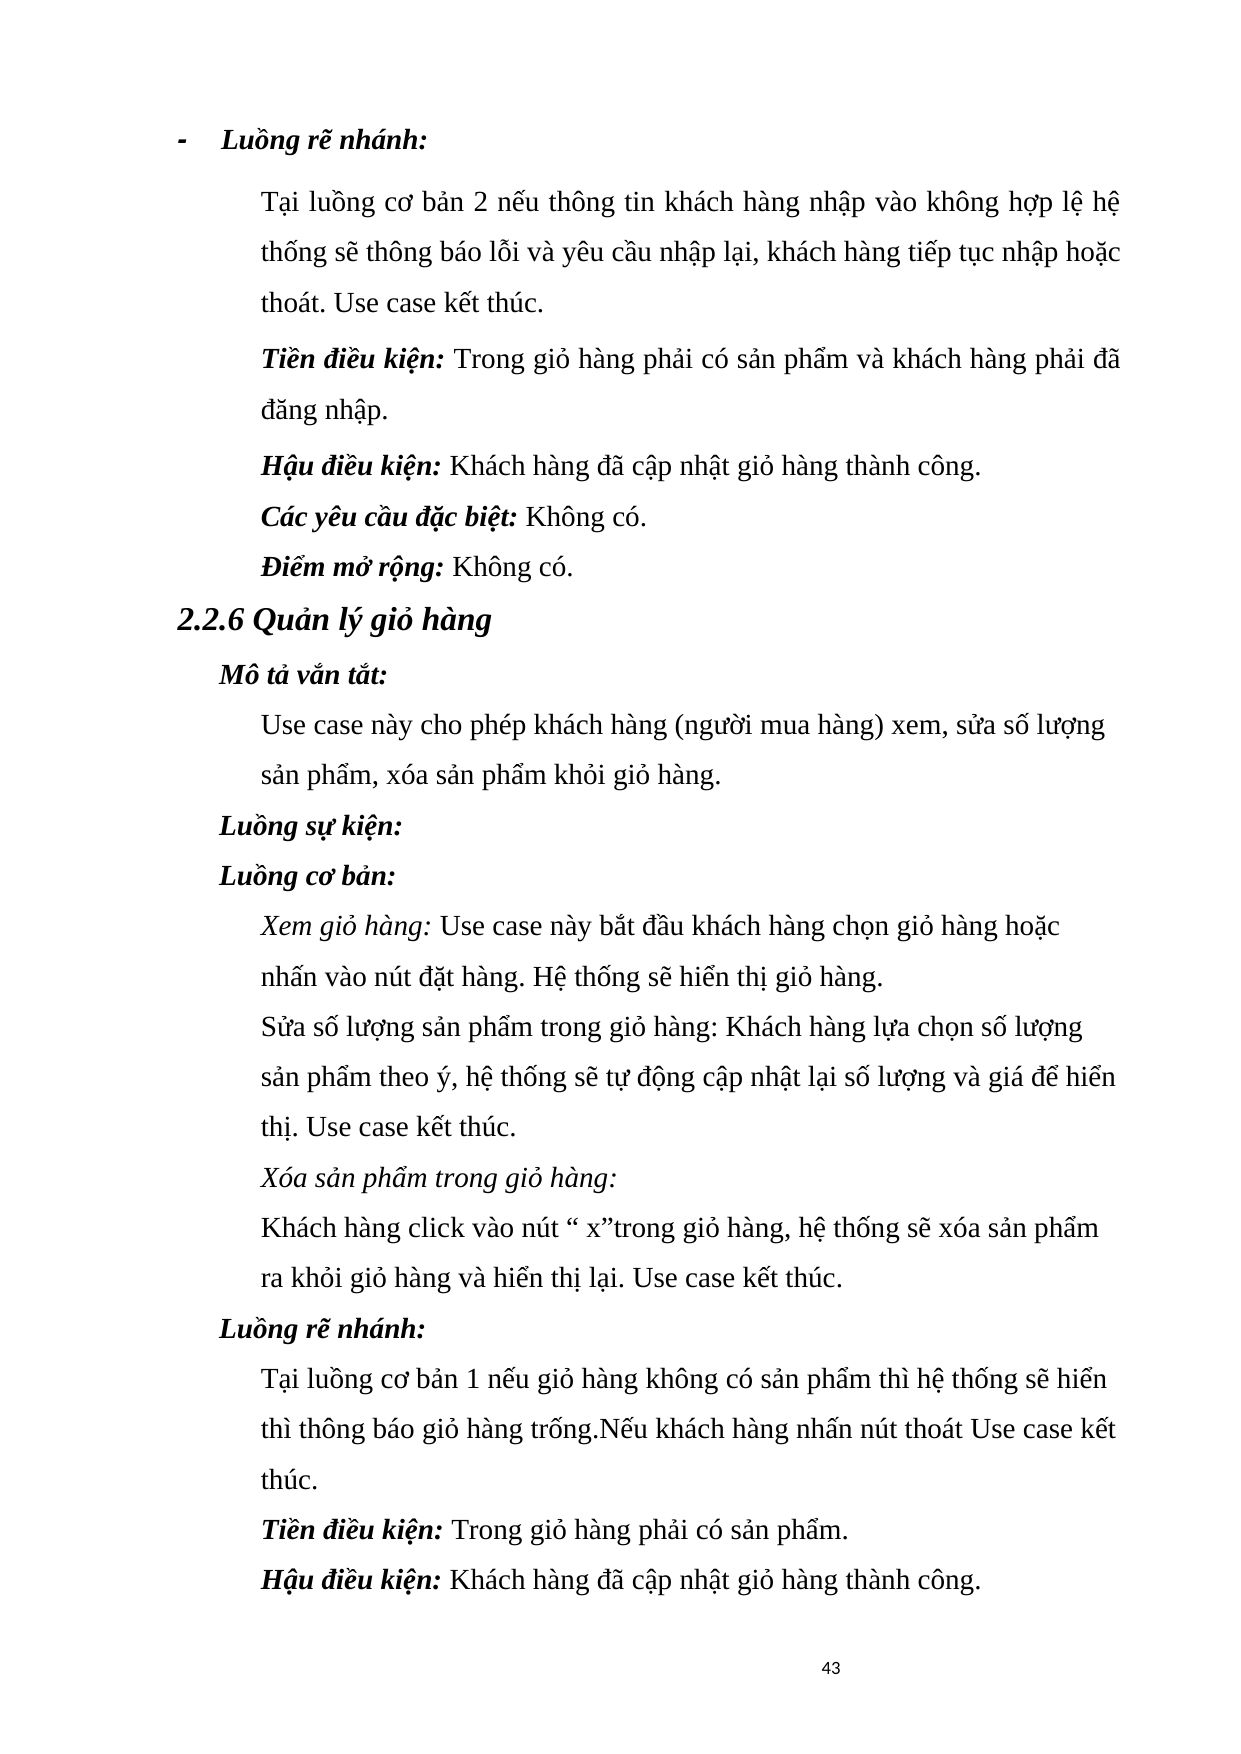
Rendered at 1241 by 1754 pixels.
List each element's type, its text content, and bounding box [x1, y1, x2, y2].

text Luồng sự kiện: [219, 808, 1122, 841]
list Luồng rẽ nhánh: [177, 118, 1122, 158]
text Xóa sản phẩm trong giỏ hàng: [261, 1160, 1122, 1193]
text Sửa số lượng sản phẩm trong giỏ hàng: Khách hàng lựa chọn số lượng sản phẩm theo ý, hệ thống sẽ tự động cập nhật lại số lượng và giá để hiển thị. Use case kết thúc. [261, 1009, 1122, 1143]
text Hậu điều kiện: Khách hàng đã cập nhật giỏ hàng thành công. [261, 1562, 1122, 1596]
text Tiền điều kiện: Trong giỏ hàng phải có sản phẩm. [261, 1512, 1122, 1546]
text Tiền điều kiện: Trong giỏ hàng phải có sản phẩm và khách hàng phải đã đăng nhập. [261, 341, 1122, 425]
text Xem giỏ hàng: Use case này bắt đầu khách hàng chọn giỏ hàng hoặc nhấn vào nút đặt hàng. Hệ thống sẽ hiển thị giỏ hàng. [261, 908, 1122, 992]
text Điểm mở rộng: Không có. [261, 549, 1122, 582]
text Khách hàng click vào nút “ x”trong giỏ hàng, hệ thống sẽ xóa sản phẩm ra khỏi giỏ hàng và hiển thị lại. Use case kết thúc. [261, 1210, 1122, 1294]
list Tại luồng cơ bản 2 nếu thông tin khách hàng nhập vào không hợp lệ hệ thống sẽ thông báo lỗi và yêu cầu nhập lại, khách hàng tiếp tục nhập hoặc thoát. Use case kết thúc. [261, 184, 1122, 318]
text Use case này cho phép khách hàng (người mua hàng) xem, sửa số lượng sản phẩm, xóa sản phẩm khỏi giỏ hàng. [261, 707, 1122, 791]
text Các yêu cầu đặc biệt: Không có. [261, 499, 1122, 532]
text 2.2.6 Quản lý giỏ hàng [177, 599, 1122, 638]
text Hậu điều kiện: Khách hàng đã cập nhật giỏ hàng thành công. [261, 448, 1122, 482]
text Luồng rẽ nhánh: [219, 1311, 1122, 1344]
text Mô tả vắn tắt: [219, 657, 1122, 690]
text Luồng cơ bản: [219, 858, 1122, 892]
text Tại luồng cơ bản 1 nếu giỏ hàng không có sản phẩm thì hệ thống sẽ hiển thì thông báo giỏ hàng trống.Nếu khách hàng nhấn nút thoát Use case kết thúc. [261, 1361, 1122, 1495]
